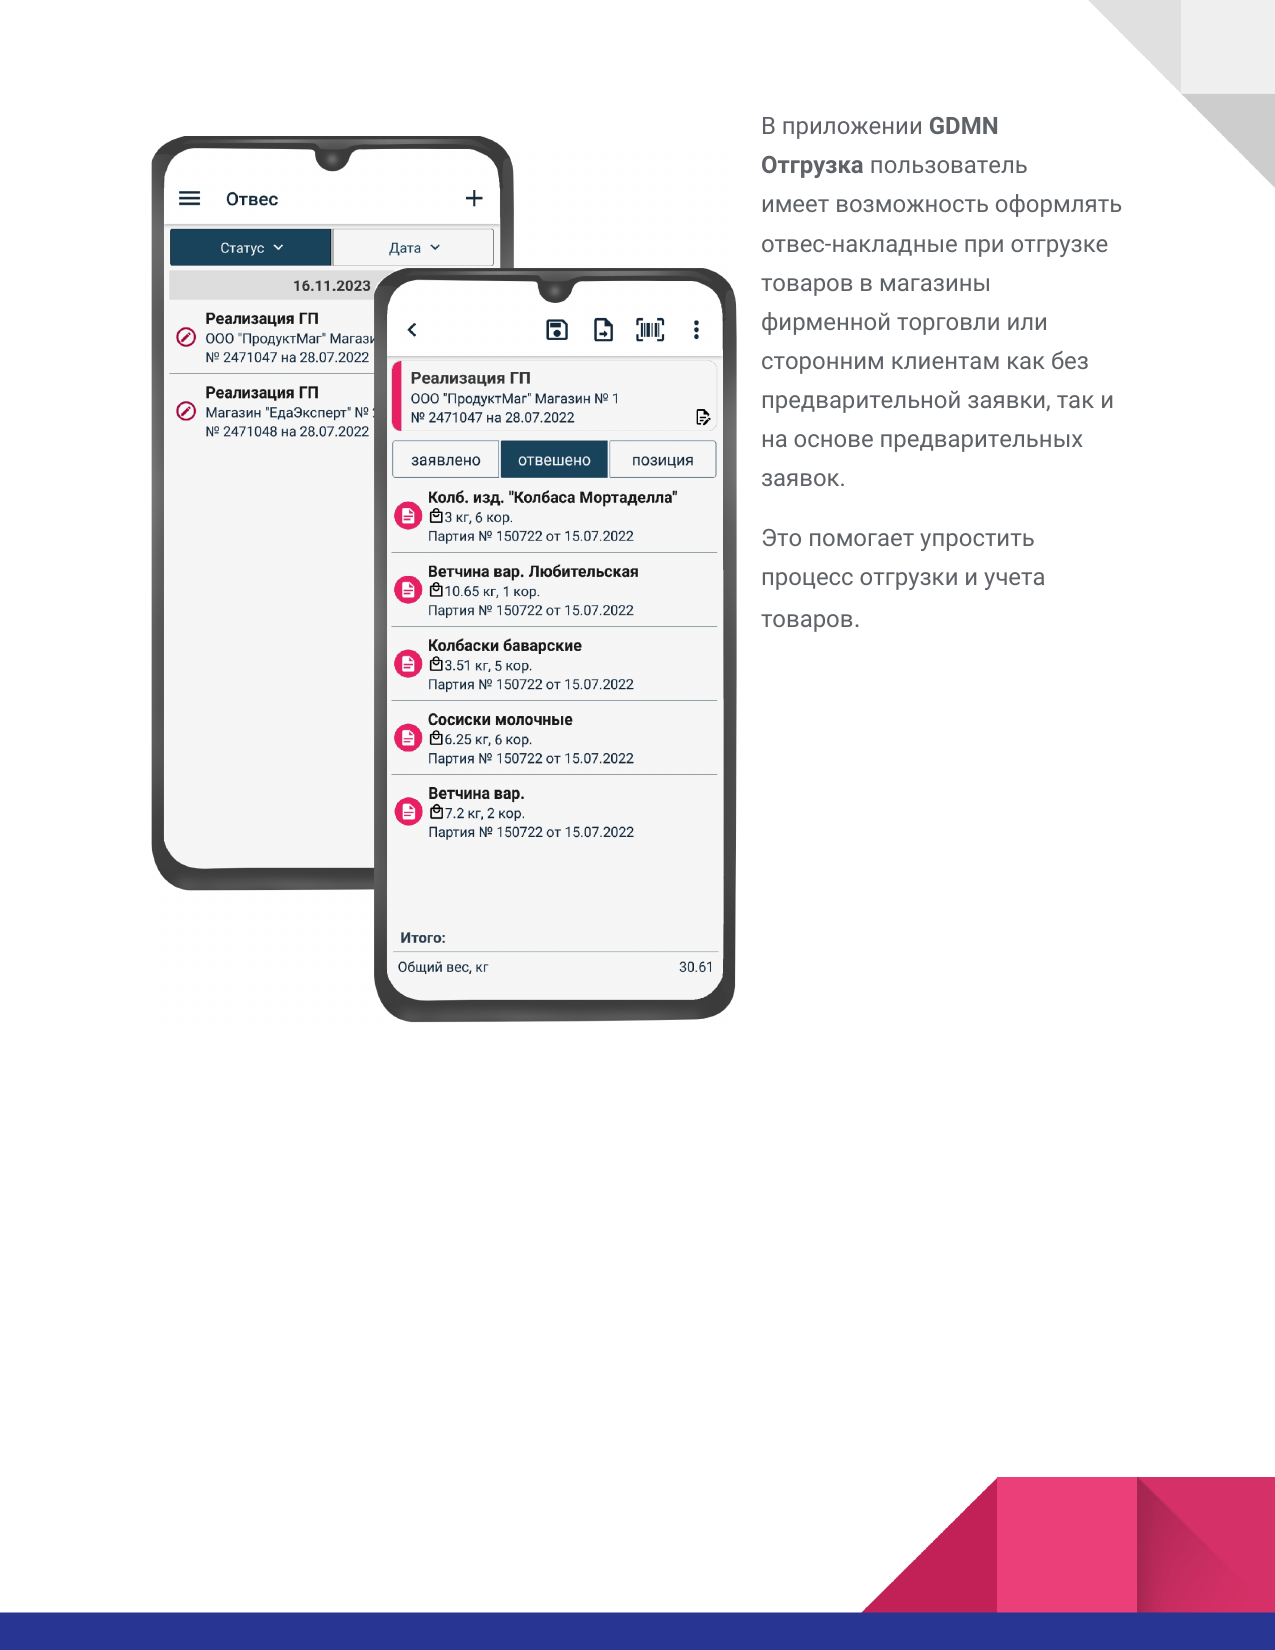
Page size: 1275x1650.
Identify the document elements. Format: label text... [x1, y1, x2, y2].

picture [1087, 0, 1275, 188]
picture [151, 136, 743, 1023]
text В приложении GDMN Отгрузка пользователь имеет возможность оформлять отвес-накладные при отгрузке товаров в магазины фирменной торговли или сторонним клиентам как без предварительной заявки, так и на основе предварительных заявок. [148, 113, 1125, 492]
picture [0, 1475, 1275, 1650]
text Это помогает упростить процесс отгрузки и учета товаров. [743, 524, 1125, 634]
